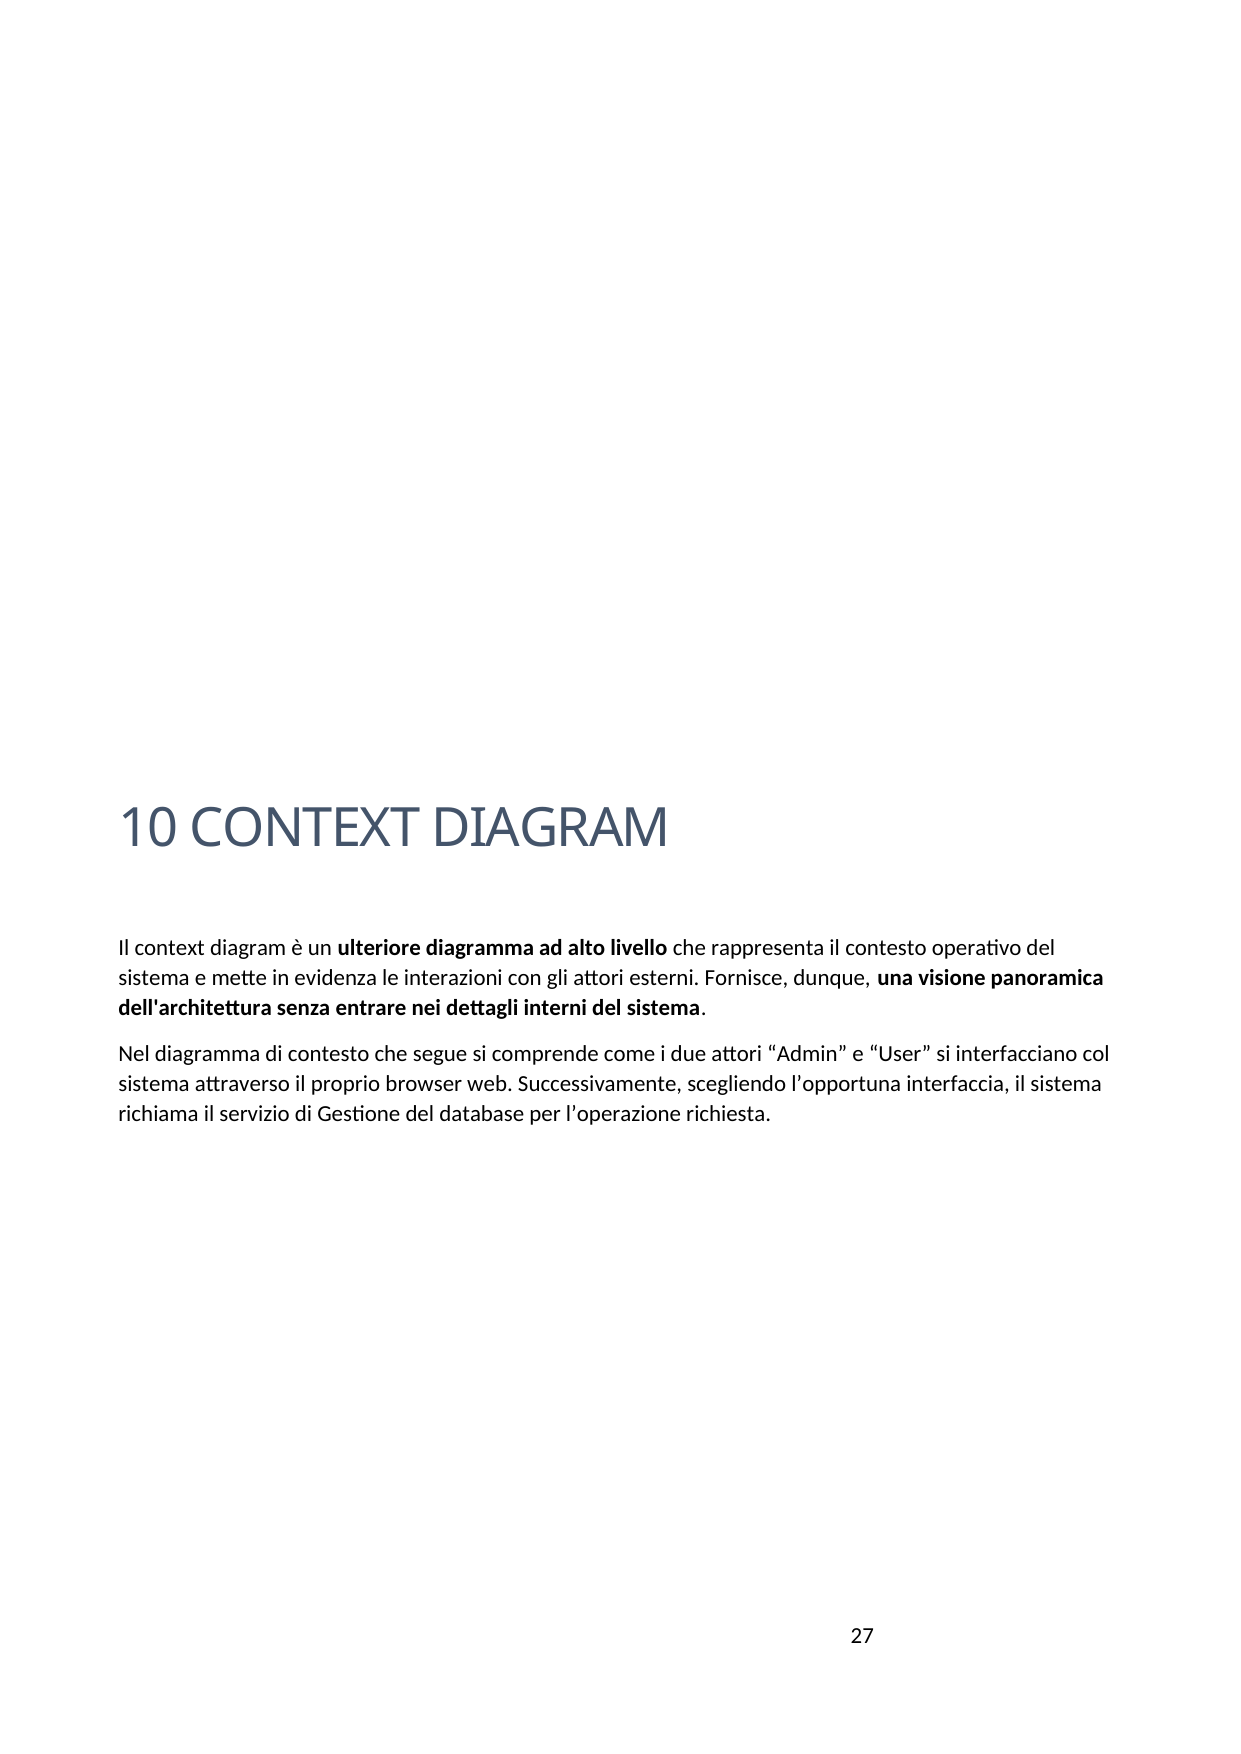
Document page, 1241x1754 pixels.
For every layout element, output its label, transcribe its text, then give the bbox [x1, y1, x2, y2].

title 10 context DIAGRAM [118, 797, 1122, 859]
text Il context diagram è un ulteriore diagramma ad alto livello che rappresenta il contesto operativo del sistema e mette in evidenza le interazioni con gli attori esterni. Fornisce, dunque, una visione panoramica dell'architettura senza entrare nei dettagli interni del sistema. [118, 933, 1122, 1021]
text Nel diagramma di contesto che segue si comprende come i due attori “Admin” e “User” si interfacciano col sistema attraverso il proprio browser web. Successivamente, scegliendo l’opportuna interfaccia, il sistema richiama il servizio di Gestione del database per l’operazione richiesta. [118, 1039, 1122, 1127]
